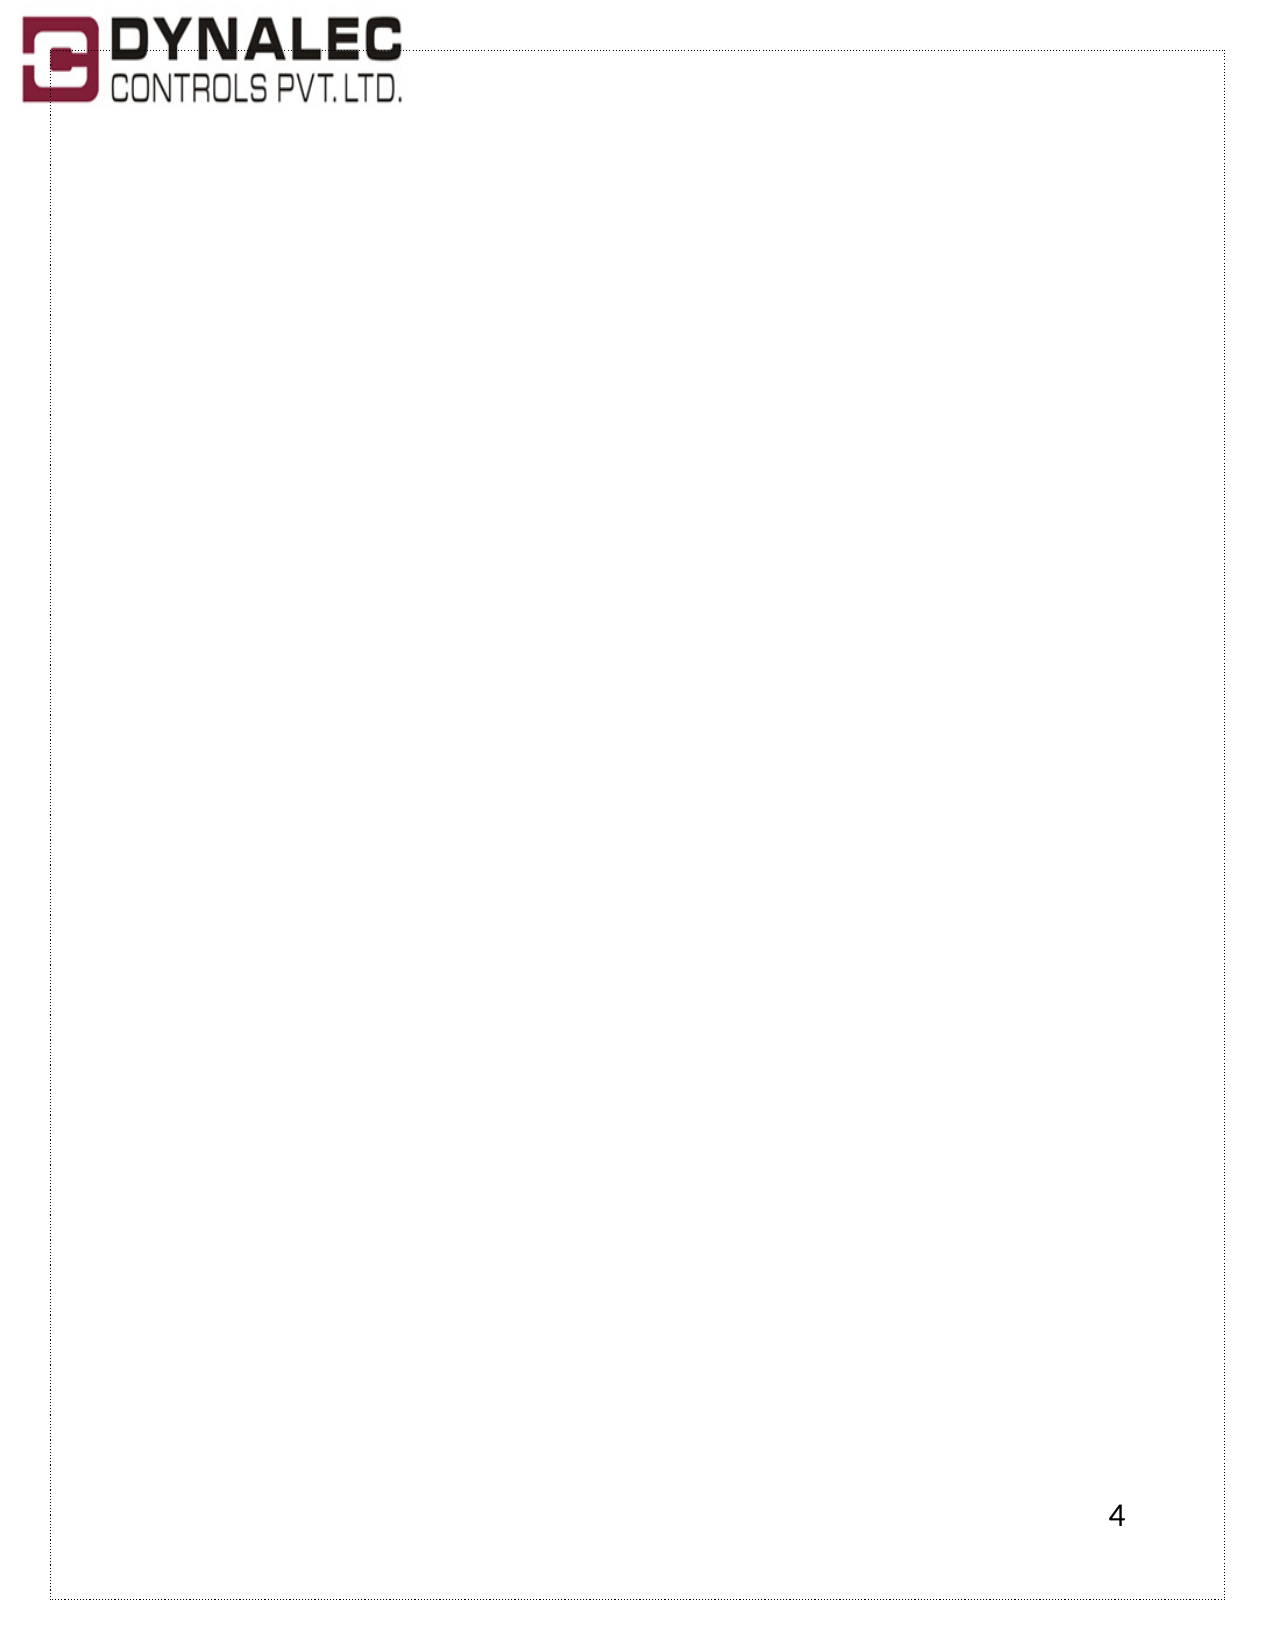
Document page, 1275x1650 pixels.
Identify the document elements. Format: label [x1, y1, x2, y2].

picture [20, 6, 404, 108]
